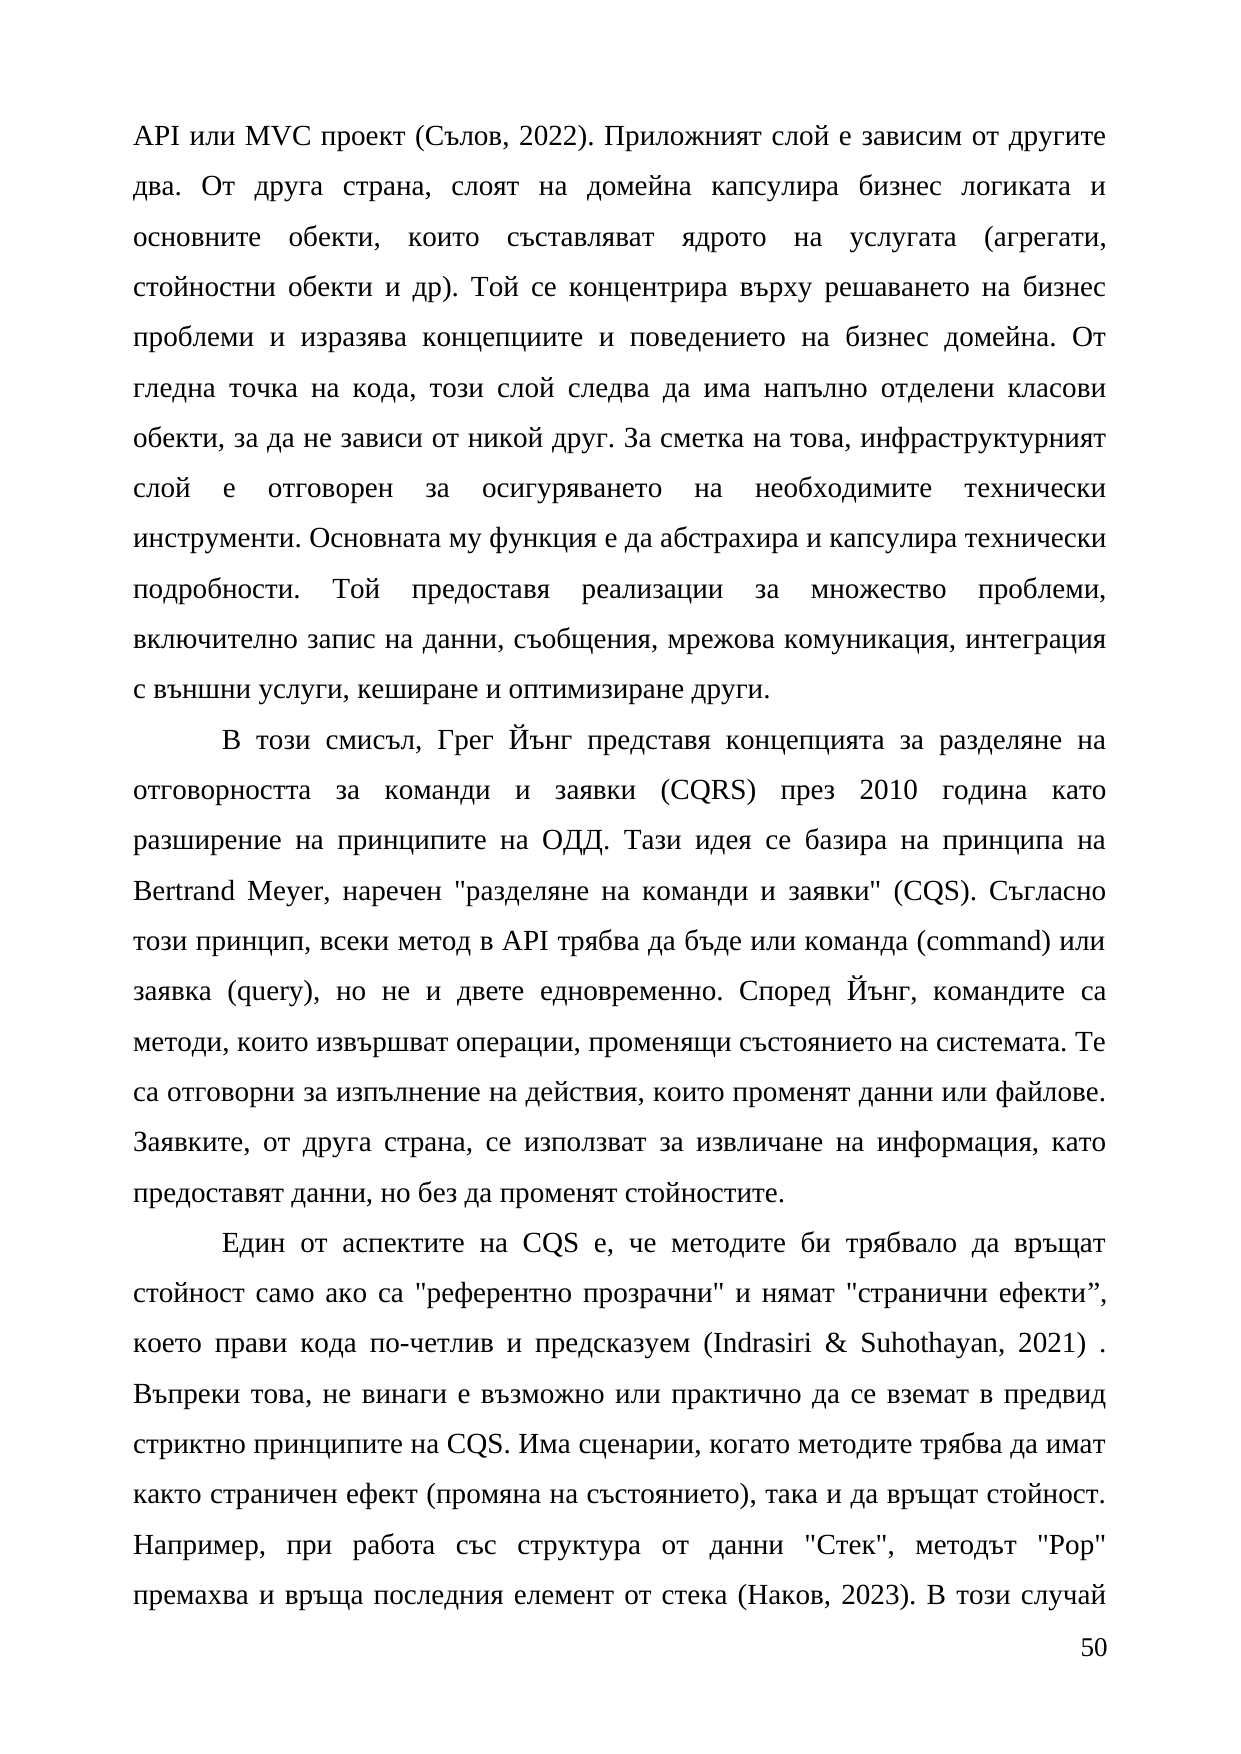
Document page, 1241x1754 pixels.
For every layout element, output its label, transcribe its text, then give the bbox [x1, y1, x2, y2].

text В този смисъл, Грег Йънг представя концепцията за разделяне на отговорността за команди и заявки (CQRS) през 2010 година като разширение на принципите на ОДД. Тази идея се базира на принципа на Bertrand Meyer, наречен "разделяне на команди и заявки" (CQS). Съгласно този принцип, всеки метод в API трябва да бъде или команда (command) или заявка (query), но не и двете едновременно. Според Йънг, командите са методи, които извършват операции, променящи състоянието на системата. Те са отговорни за изпълнение на действия, които променят данни или файлове. Заявките, от друга страна, се използват за извличане на информация, като предоставят данни, но без да променят стойностите. [133, 722, 1107, 1208]
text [133, 1225, 1107, 1611]
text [133, 118, 1107, 705]
